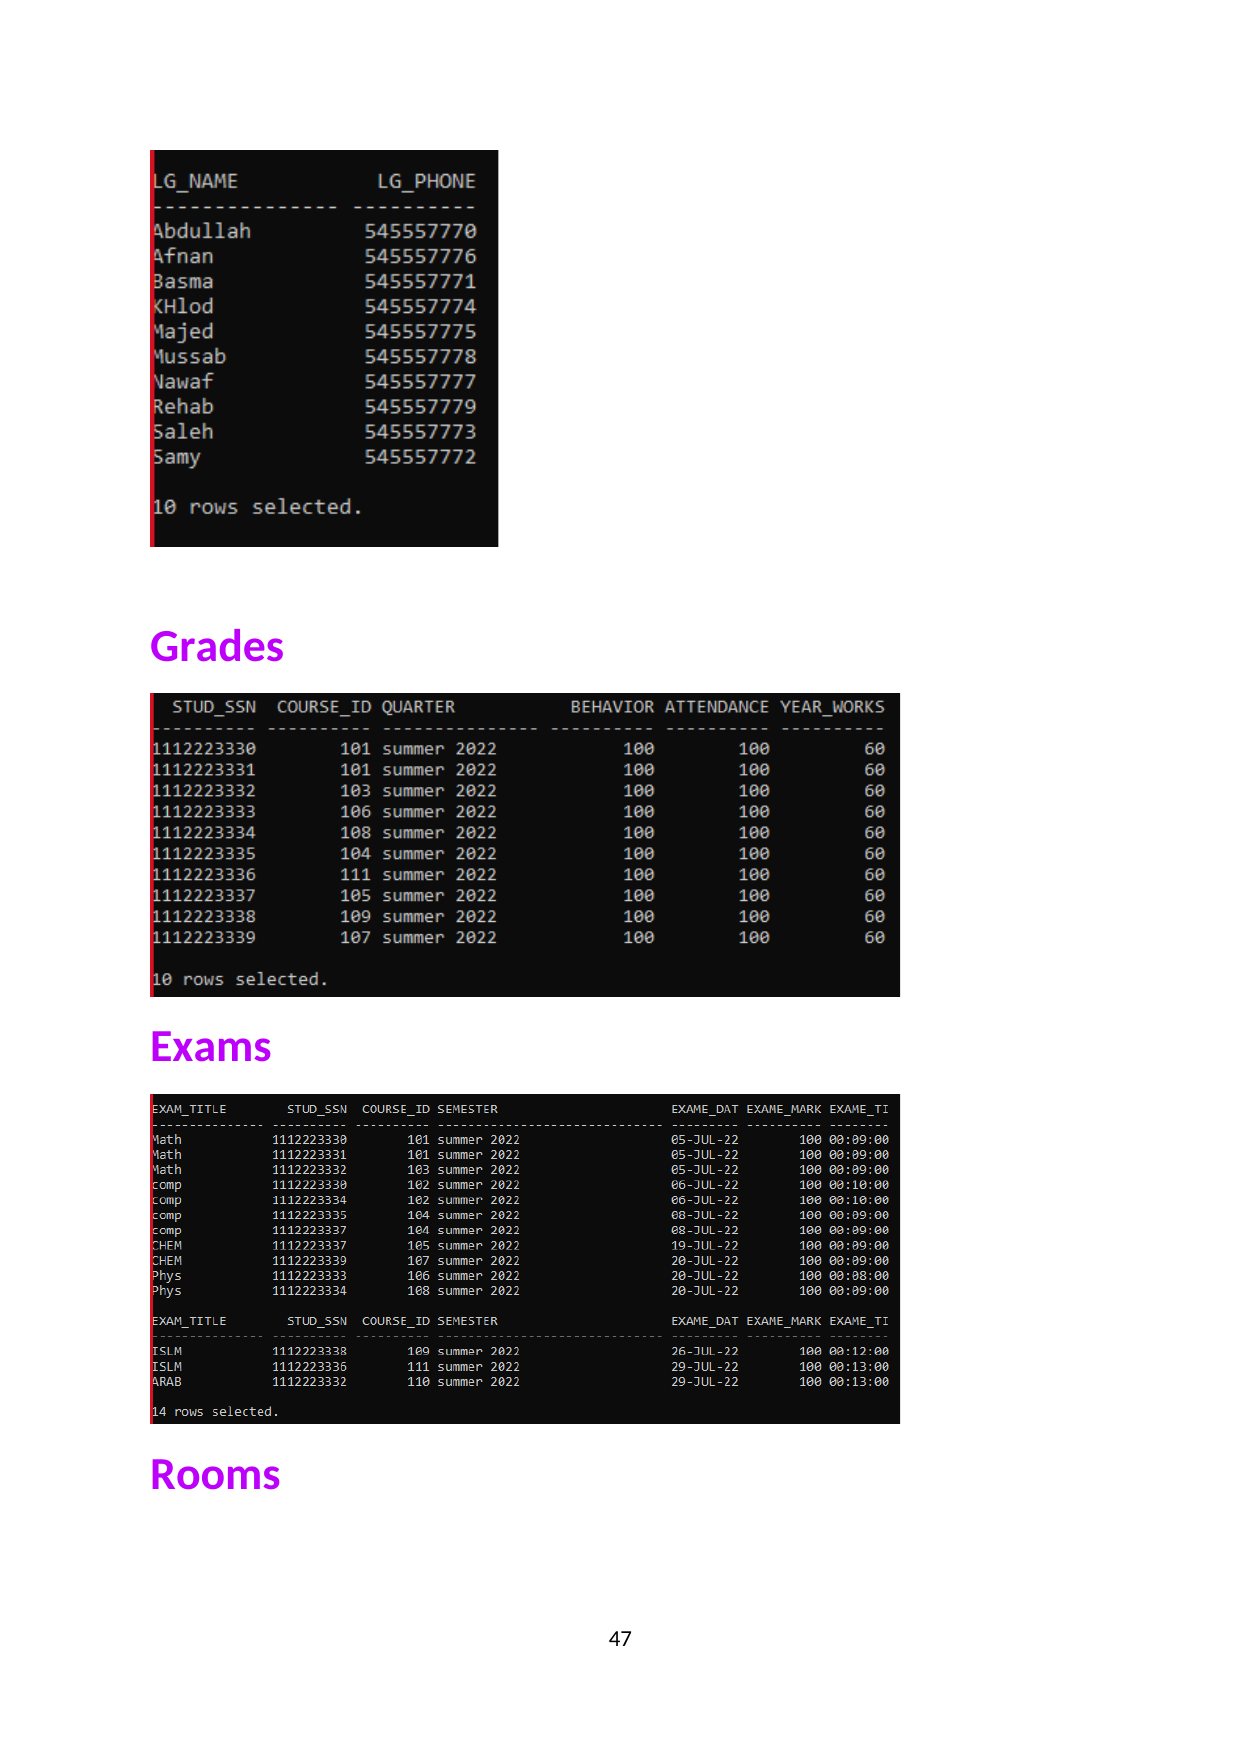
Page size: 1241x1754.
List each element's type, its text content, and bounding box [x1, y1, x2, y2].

picture [150, 150, 499, 547]
text Grades [150, 617, 1090, 672]
picture [150, 1094, 901, 1424]
text Rooms [150, 1444, 1090, 1501]
picture [150, 693, 901, 997]
text Exams [150, 1017, 1090, 1073]
